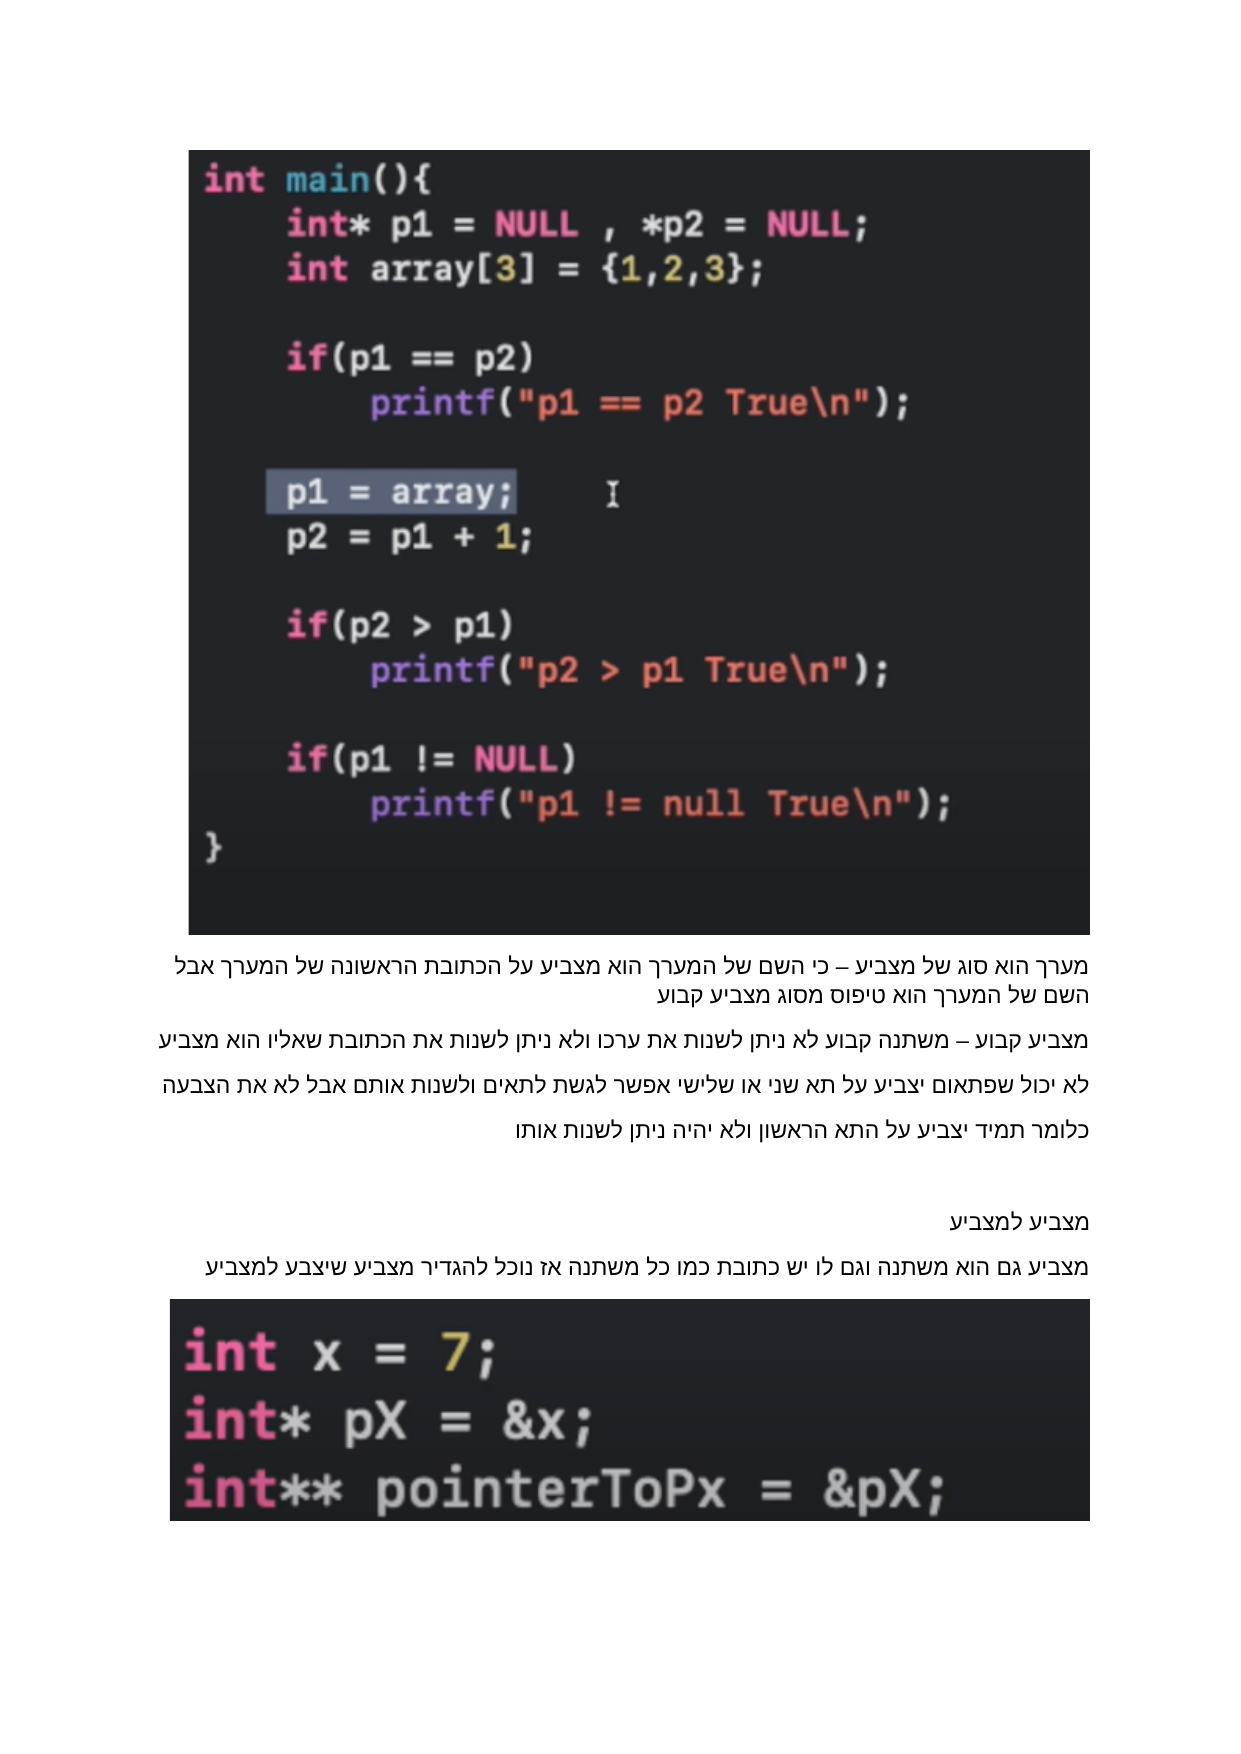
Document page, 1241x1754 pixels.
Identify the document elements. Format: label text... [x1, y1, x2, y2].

picture [188, 150, 1090, 935]
text מצביע קבוע – משתנה קבוע לא ניתן לשנות את ערכו ולא ניתן לשנות את הכתובת שאליו הוא מצביע [150, 1027, 1090, 1053]
text מצביע גם הוא משתנה וגם לו יש כתובת כמו כל משתנה אז נוכל להגדיר מצביע שיצבע למצביע [150, 1254, 1090, 1280]
text לא יכול שפתאום יצביע על תא שני או שלישי אפשר לגשת לתאים ולשנות אותם אבל לא את הצבעה [150, 1072, 1090, 1098]
text כלומר תמיד יצביע על התא הראשון ולא יהיה ניתן לשנות אותו [150, 1117, 1090, 1143]
picture [169, 1299, 1090, 1521]
text מערך הוא סוג של מצביע – כי השם של המערך הוא מצביע על הכתובת הראשונה של המערך אבל השם של המערך הוא טיפוס מסוג מצביע קבוע [150, 953, 1090, 1008]
text מצביע למצביע [150, 1209, 1090, 1235]
